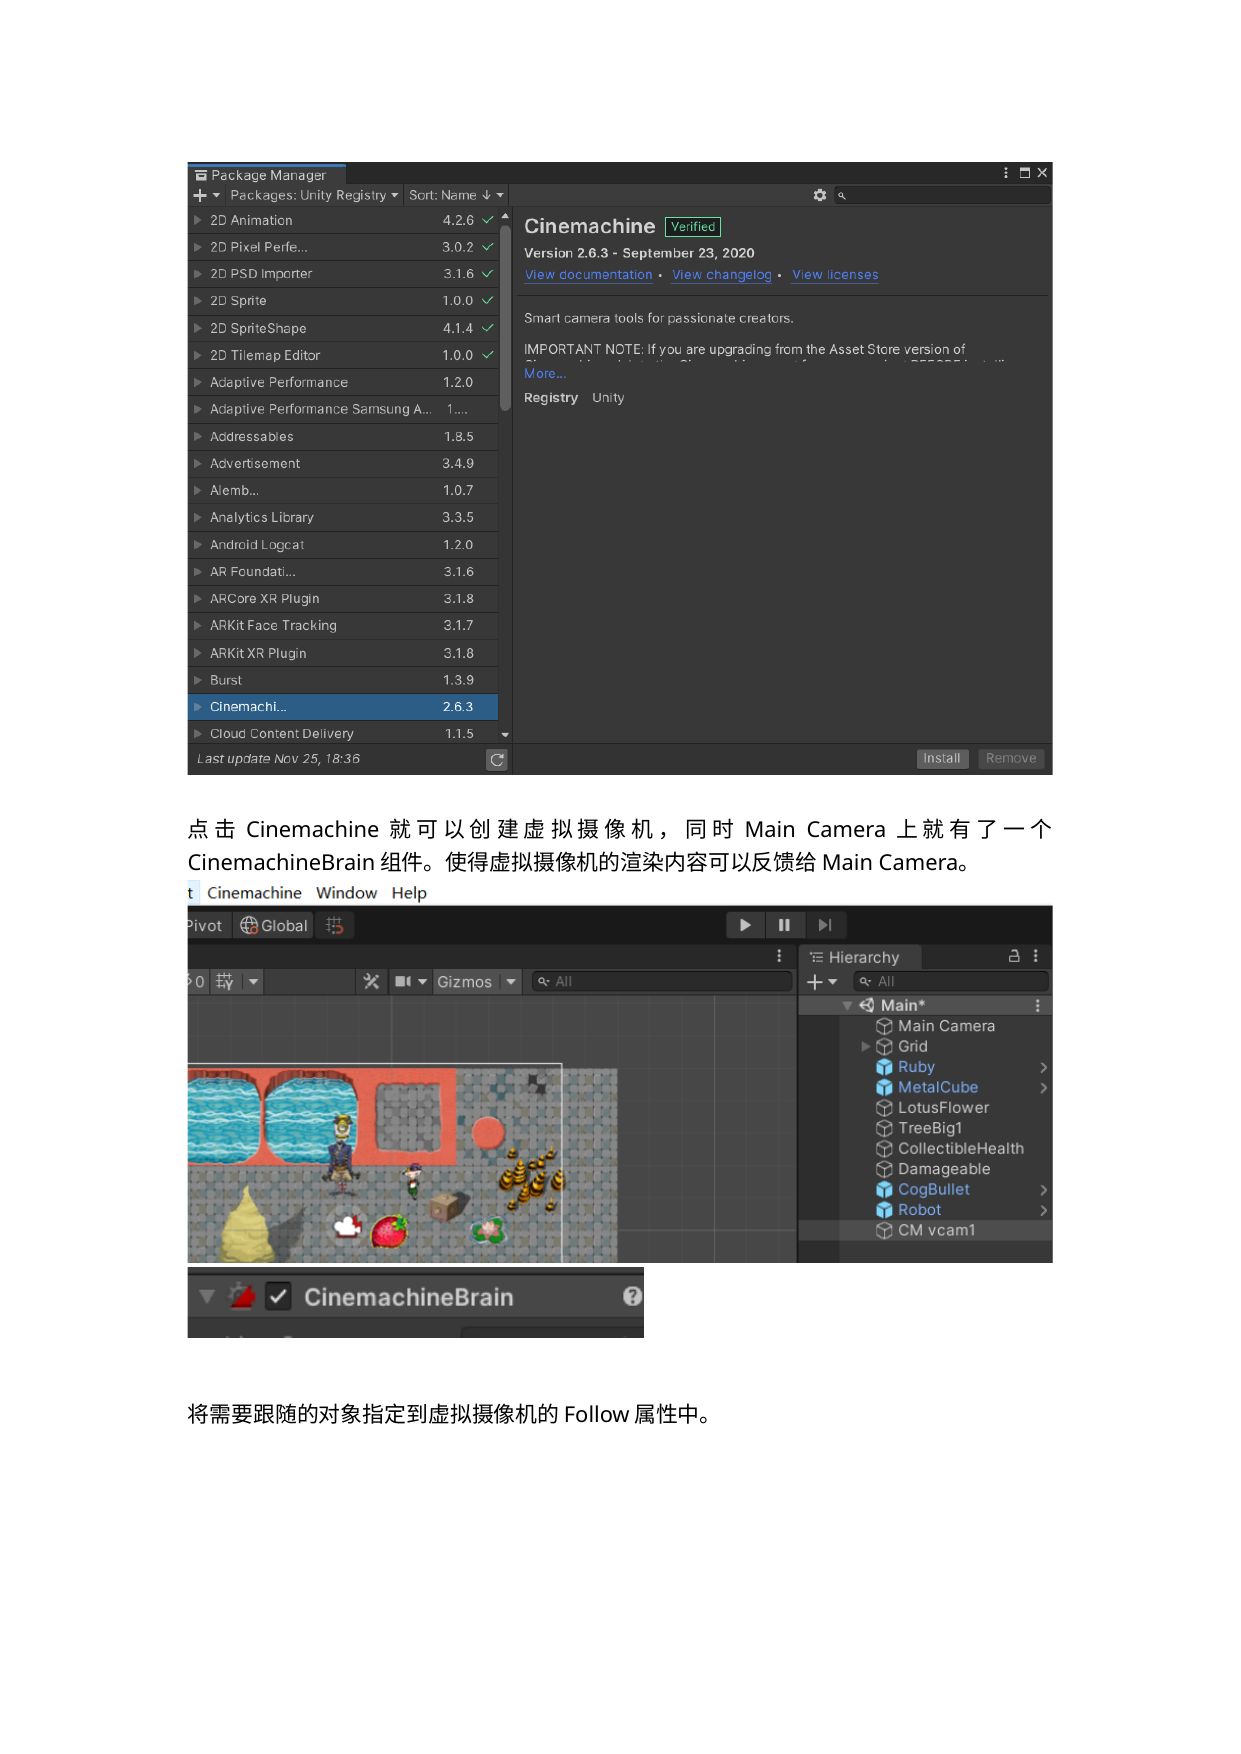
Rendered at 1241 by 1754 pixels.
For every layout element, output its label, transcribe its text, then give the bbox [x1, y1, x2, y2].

picture [187, 877, 1053, 1263]
picture [187, 1267, 644, 1338]
text 将需要跟随的对象指定到虚拟摄像机的Follow属性中。 [187, 1397, 1053, 1429]
text 点击Cinemachine就可以创建虚拟摄像机，同时Main Camera上就有了一个CinemachineBrain组件。使得虚拟摄像机的渲染内容可以反馈给Main Camera。 [187, 812, 1053, 877]
picture [187, 162, 1053, 775]
